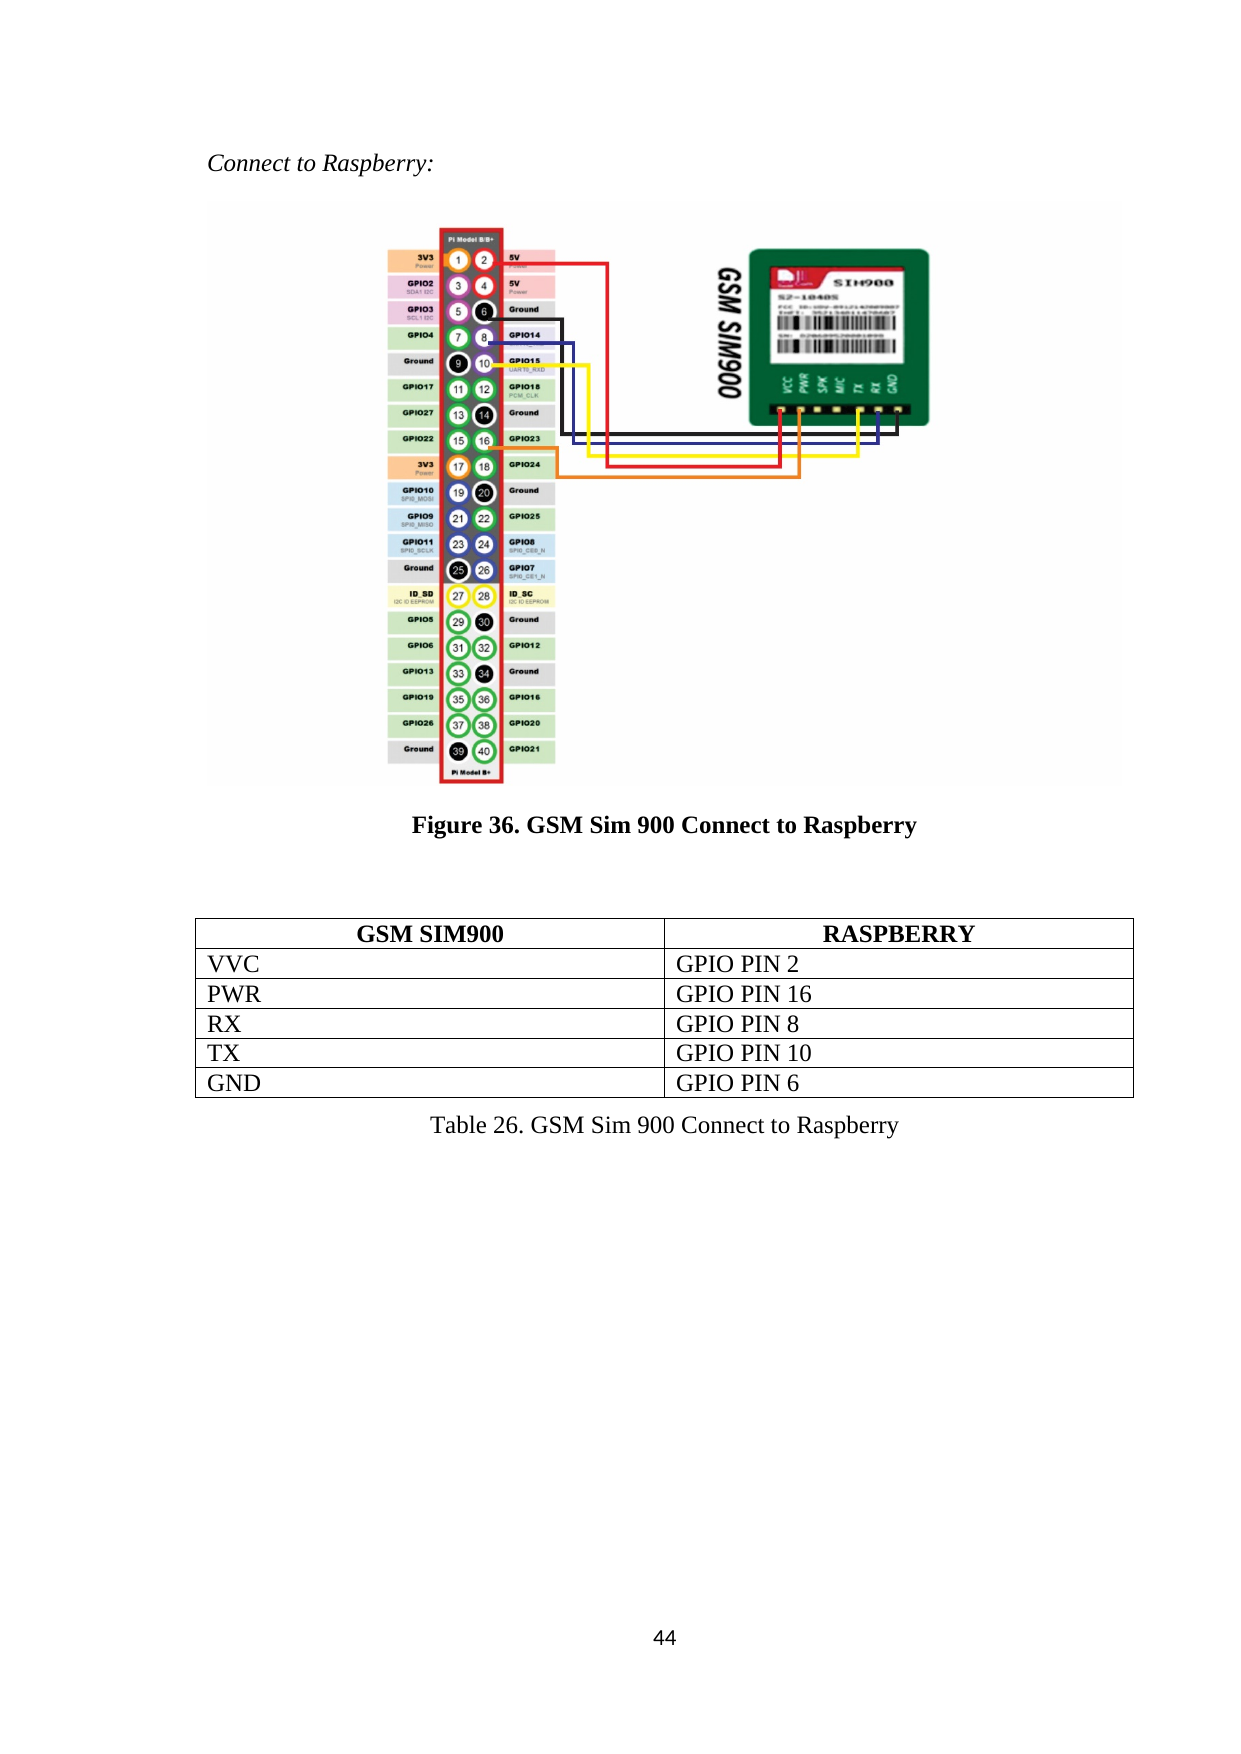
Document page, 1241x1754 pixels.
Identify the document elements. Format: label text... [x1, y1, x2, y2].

table_cell GPIO PIN 2 [665, 949, 1133, 978]
picture [206, 201, 1123, 786]
table_header GSM SIM900 [196, 919, 664, 948]
text Connect to Raspberry: [207, 148, 1122, 176]
table_cell GPIO PIN 8 [665, 1009, 1133, 1037]
table_cell GPIO PIN 10 [665, 1039, 1133, 1067]
table_cell TX [196, 1039, 664, 1067]
table_cell RX [196, 1009, 664, 1037]
table_cell VVC [196, 949, 664, 978]
table_cell GND [196, 1068, 664, 1097]
table_cell PWR [196, 979, 664, 1008]
text Table 26. GSM Sim 900 Connect to Raspberry [207, 1111, 1122, 1139]
table_cell GPIO PIN 6 [665, 1068, 1133, 1097]
table_cell GPIO PIN 16 [665, 979, 1133, 1008]
text Figure 36. GSM Sim 900 Connect to Raspberry [207, 811, 1122, 839]
table_header RASPBERRY [665, 919, 1133, 948]
